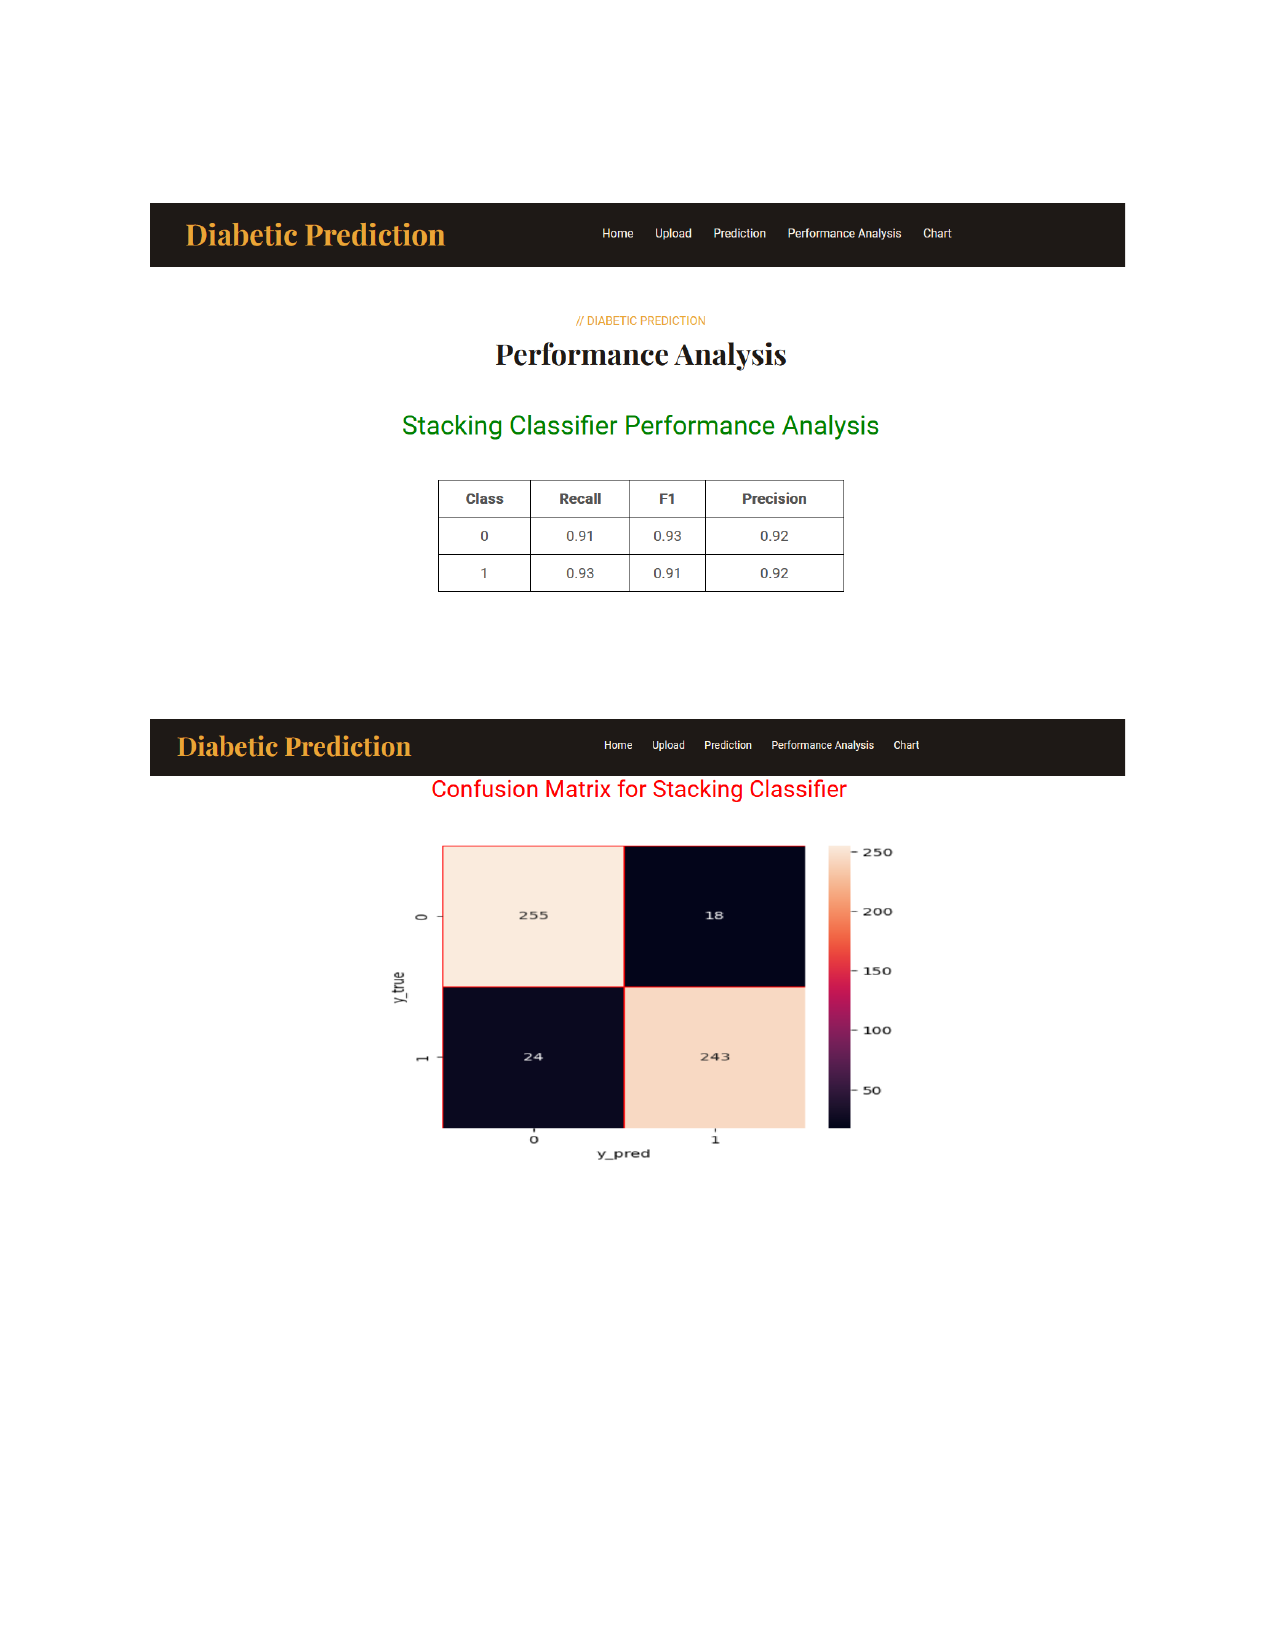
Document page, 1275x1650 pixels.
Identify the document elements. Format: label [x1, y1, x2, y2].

picture [150, 719, 1125, 1161]
picture [150, 203, 1125, 642]
